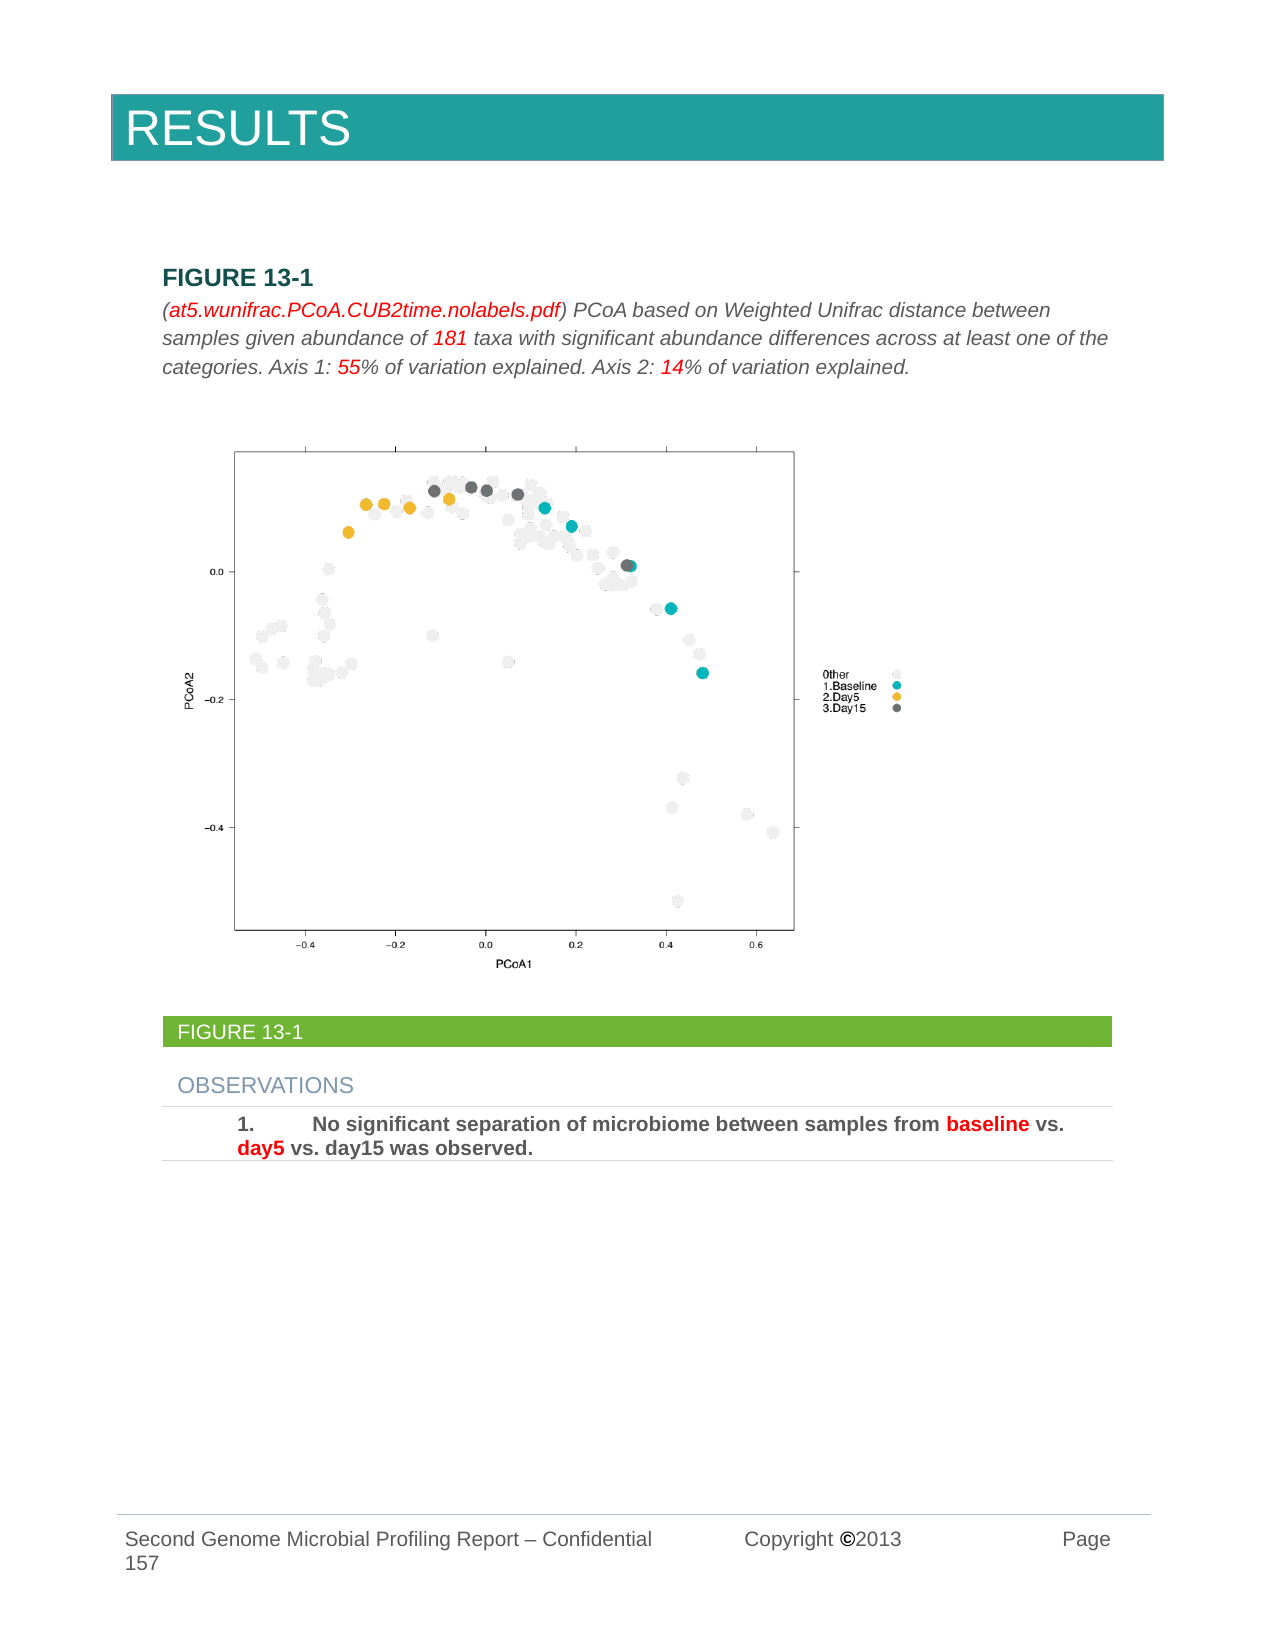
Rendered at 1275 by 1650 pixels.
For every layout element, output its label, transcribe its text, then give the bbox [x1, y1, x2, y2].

table_cell No significant separation of microbiome between samples from baseline vs. day5 vs. day15 was observed. [162, 1107, 1113, 1160]
subtitle Figure 13-1 [162, 262, 1113, 291]
subtitle Figure 13-1 [165, 1018, 1111, 1046]
text (at5.wunifrac.PCoA.CUB2time.nolabels.pdf) PCoA based on Weighted Unifrac distance between samples given abundance of 181 taxa with significant abundance differences across at least one of the categories. Axis 1: 55% of variation explained. Axis 2: 14% of variation explained. [162, 297, 1113, 379]
table_header Observations [162, 1068, 1113, 1106]
